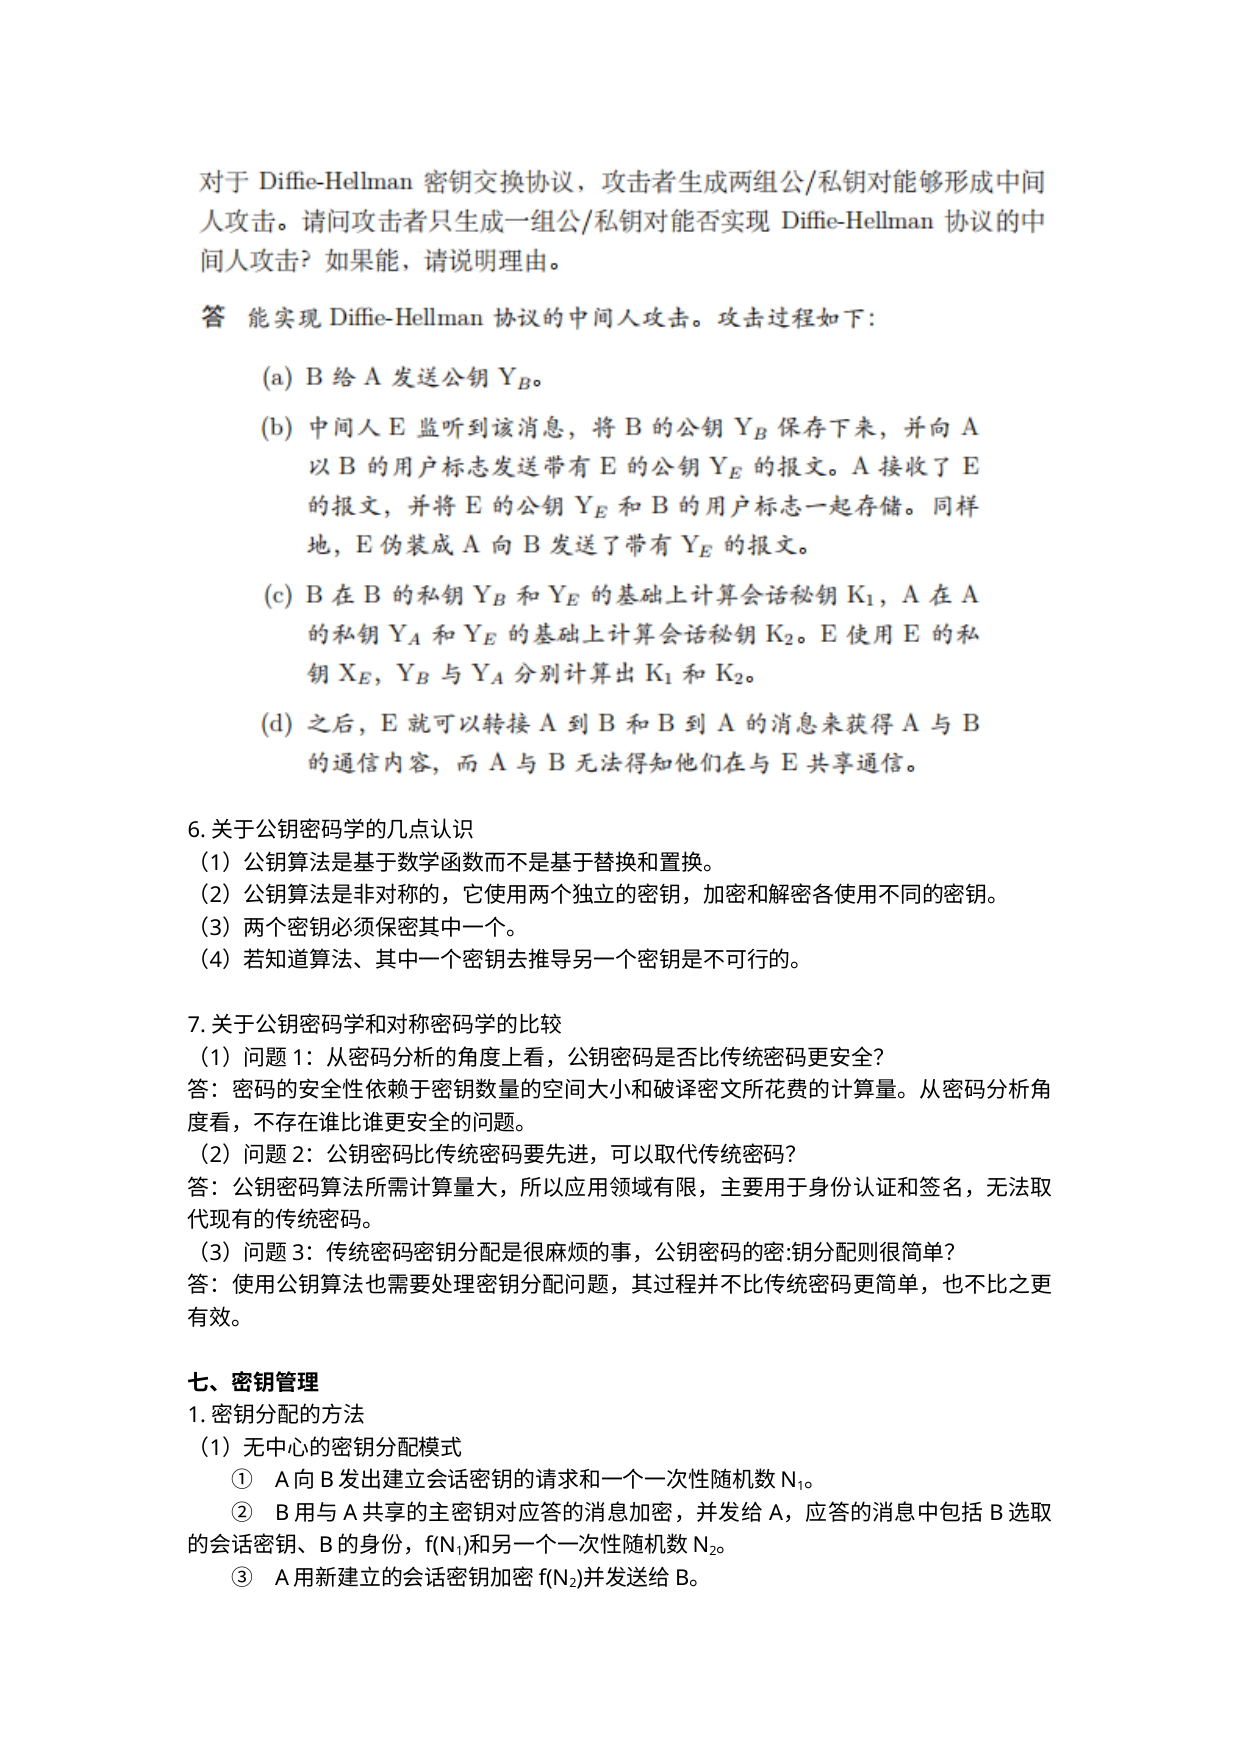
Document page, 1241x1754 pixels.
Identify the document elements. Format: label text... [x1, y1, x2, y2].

text （1）无中心的密钥分配模式 [187, 1429, 1053, 1462]
text （4）若知道算法、其中一个密钥去推导另一个密钥是不可行的。 [187, 942, 1053, 974]
text 6. 关于公钥密码学的几点认识 [187, 812, 1053, 844]
list B用与A共享的主密钥对应答的消息加密，并发给A，应答的消息中包括B选取的会话密钥、B的身份，f(N1)和另一个一次性随机数N2。 [187, 1494, 1053, 1559]
text （3）问题3：传统密码密钥分配是很麻烦的事，公钥密码的密:钥分配则很简单？ [187, 1234, 1053, 1267]
picture [187, 292, 1005, 794]
text 答：密码的安全性依赖于密钥数量的空间大小和破译密文所花费的计算量。从密码分析角度看，不存在谁比谁更安全的问题。 [187, 1072, 1053, 1137]
text （3）两个密钥必须保密其中一个。 [187, 909, 1053, 942]
text （1）问题1：从密码分析的角度上看，公钥密码是否比传统密码更安全？ [187, 1039, 1053, 1072]
text （2）问题2：公钥密码比传统密码要先进，可以取代传统密码？ [187, 1137, 1053, 1169]
picture [187, 162, 1066, 284]
text （2）公钥算法是非对称的，它使用两个独立的密钥，加密和解密各使用不同的密钥。 [187, 877, 1053, 909]
text 1. 密钥分配的方法 [187, 1397, 1053, 1429]
text 答：公钥密码算法所需计算量大，所以应用领域有限，主要用于身份认证和签名，无法取代现有的传统密码。 [187, 1169, 1053, 1234]
list A用新建立的会话密钥加密f(N2)并发送给B。 [187, 1559, 1053, 1592]
text 答：使用公钥算法也需要处理密钥分配问题，其过程并不比传统密码更简单，也不比之更有效。 [187, 1267, 1053, 1332]
text （1）公钥算法是基于数学函数而不是基于替换和置换。 [187, 844, 1053, 877]
list A向B发出建立会话密钥的请求和一个一次性随机数N1。 [187, 1462, 1053, 1494]
text 七、密钥管理 [187, 1364, 1053, 1397]
text 7. 关于公钥密码学和对称密码学的比较 [187, 1007, 1053, 1039]
